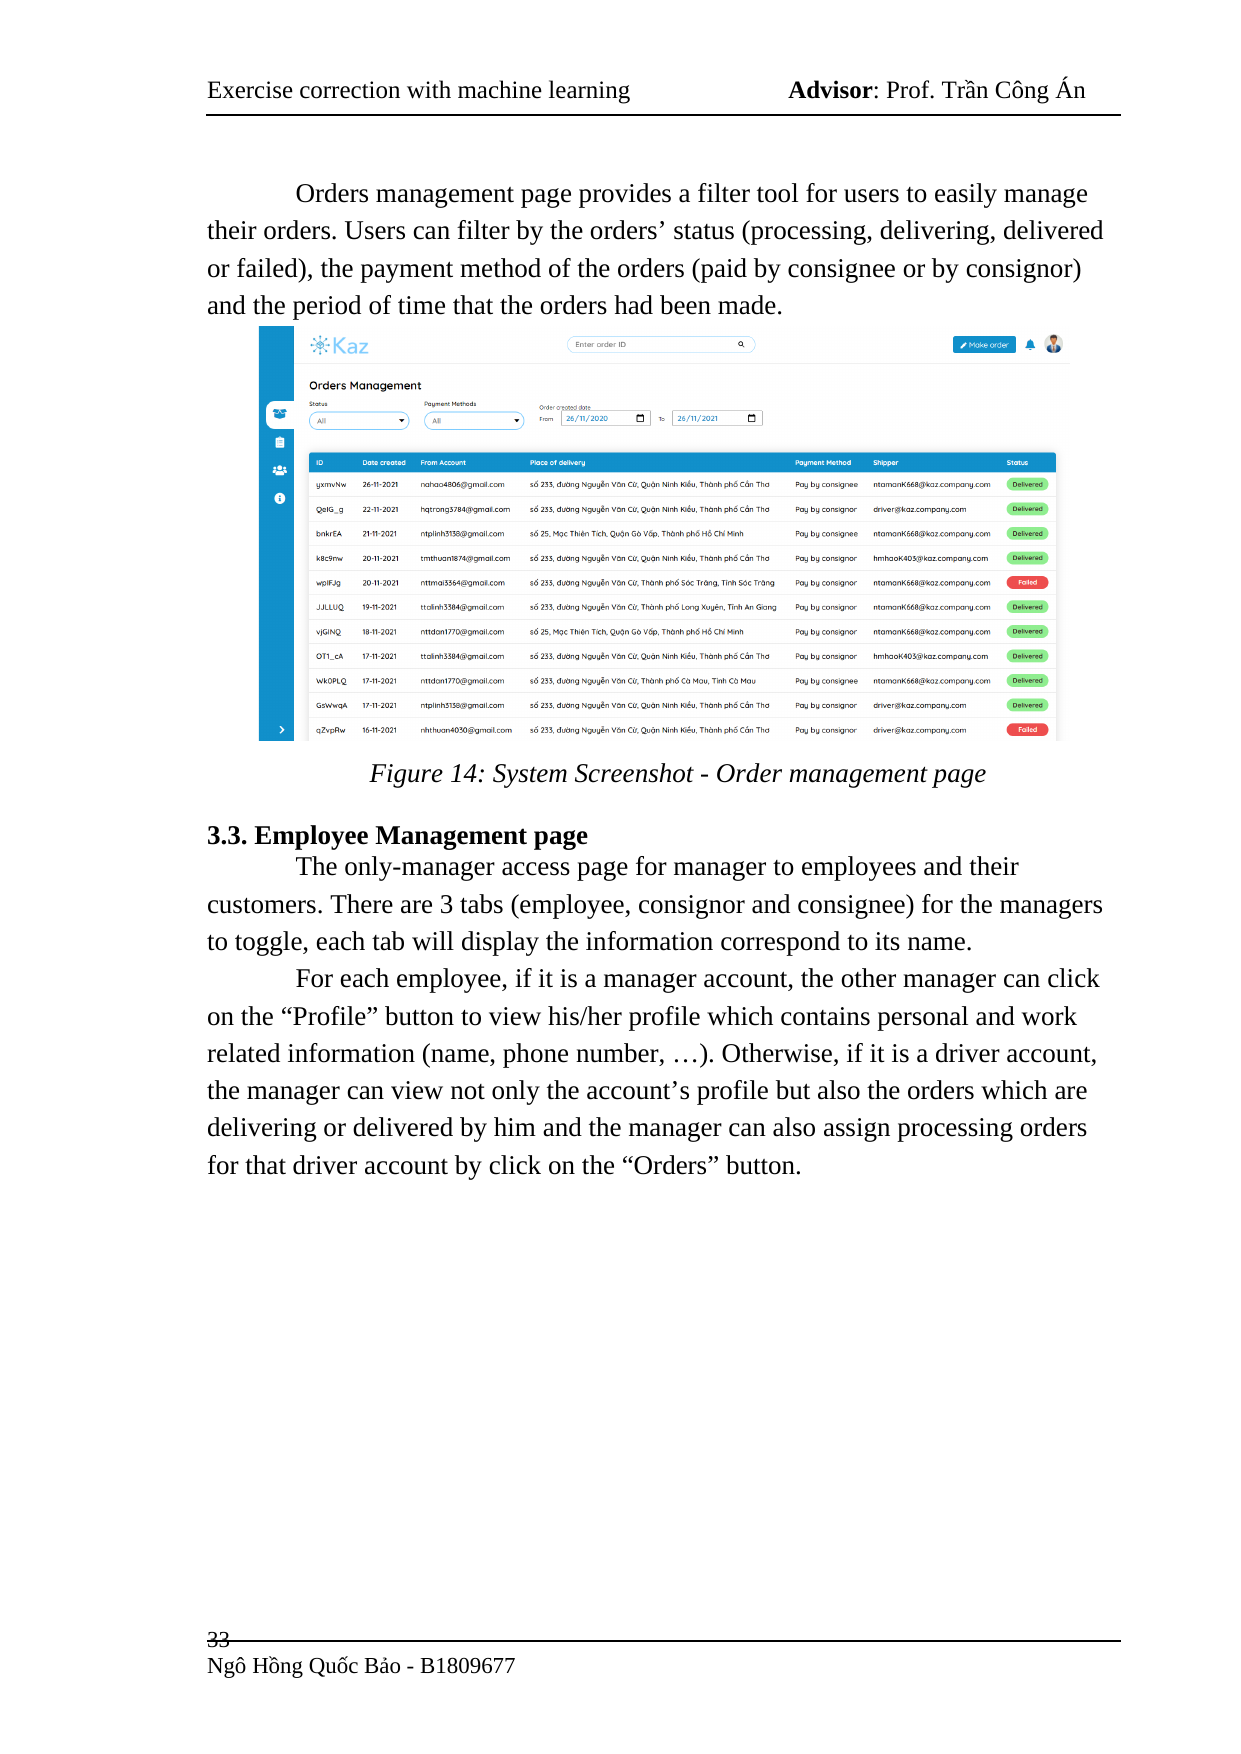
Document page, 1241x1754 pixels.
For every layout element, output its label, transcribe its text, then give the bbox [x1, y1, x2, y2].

text The only-manager access page for manager to employees and their customers. There are 3 tabs (employee, consignor and consignee) for the managers to toggle, each tab will display the information correspond to its name. [207, 851, 1122, 956]
text 3.3. Employee Management page [207, 819, 1122, 851]
picture [276, 438, 284, 447]
picture [266, 326, 1070, 741]
picture [275, 493, 285, 503]
picture [273, 466, 286, 475]
text Figure 14: System Screenshot - Order management page [207, 757, 1122, 788]
text Orders management page provides a filter tool for users to easily manage their orders. Users can filter by the orders’ status (processing, delivering, delivered or failed), the payment method of the orders (paid by consignee or by consignor) and the period of time that the orders had been made. [207, 177, 1122, 320]
text For each employee, if it is a manager account, the other manager can click on the “Profile” button to view his/her profile which contains personal and work related information (name, phone number, …). Otherwise, if it is a driver account, the manager can view not only the account’s profile but also the orders which are delivering or delivered by him and the manager can also assign processing orders for that driver account by click on the “Orders” button. [207, 962, 1122, 1180]
